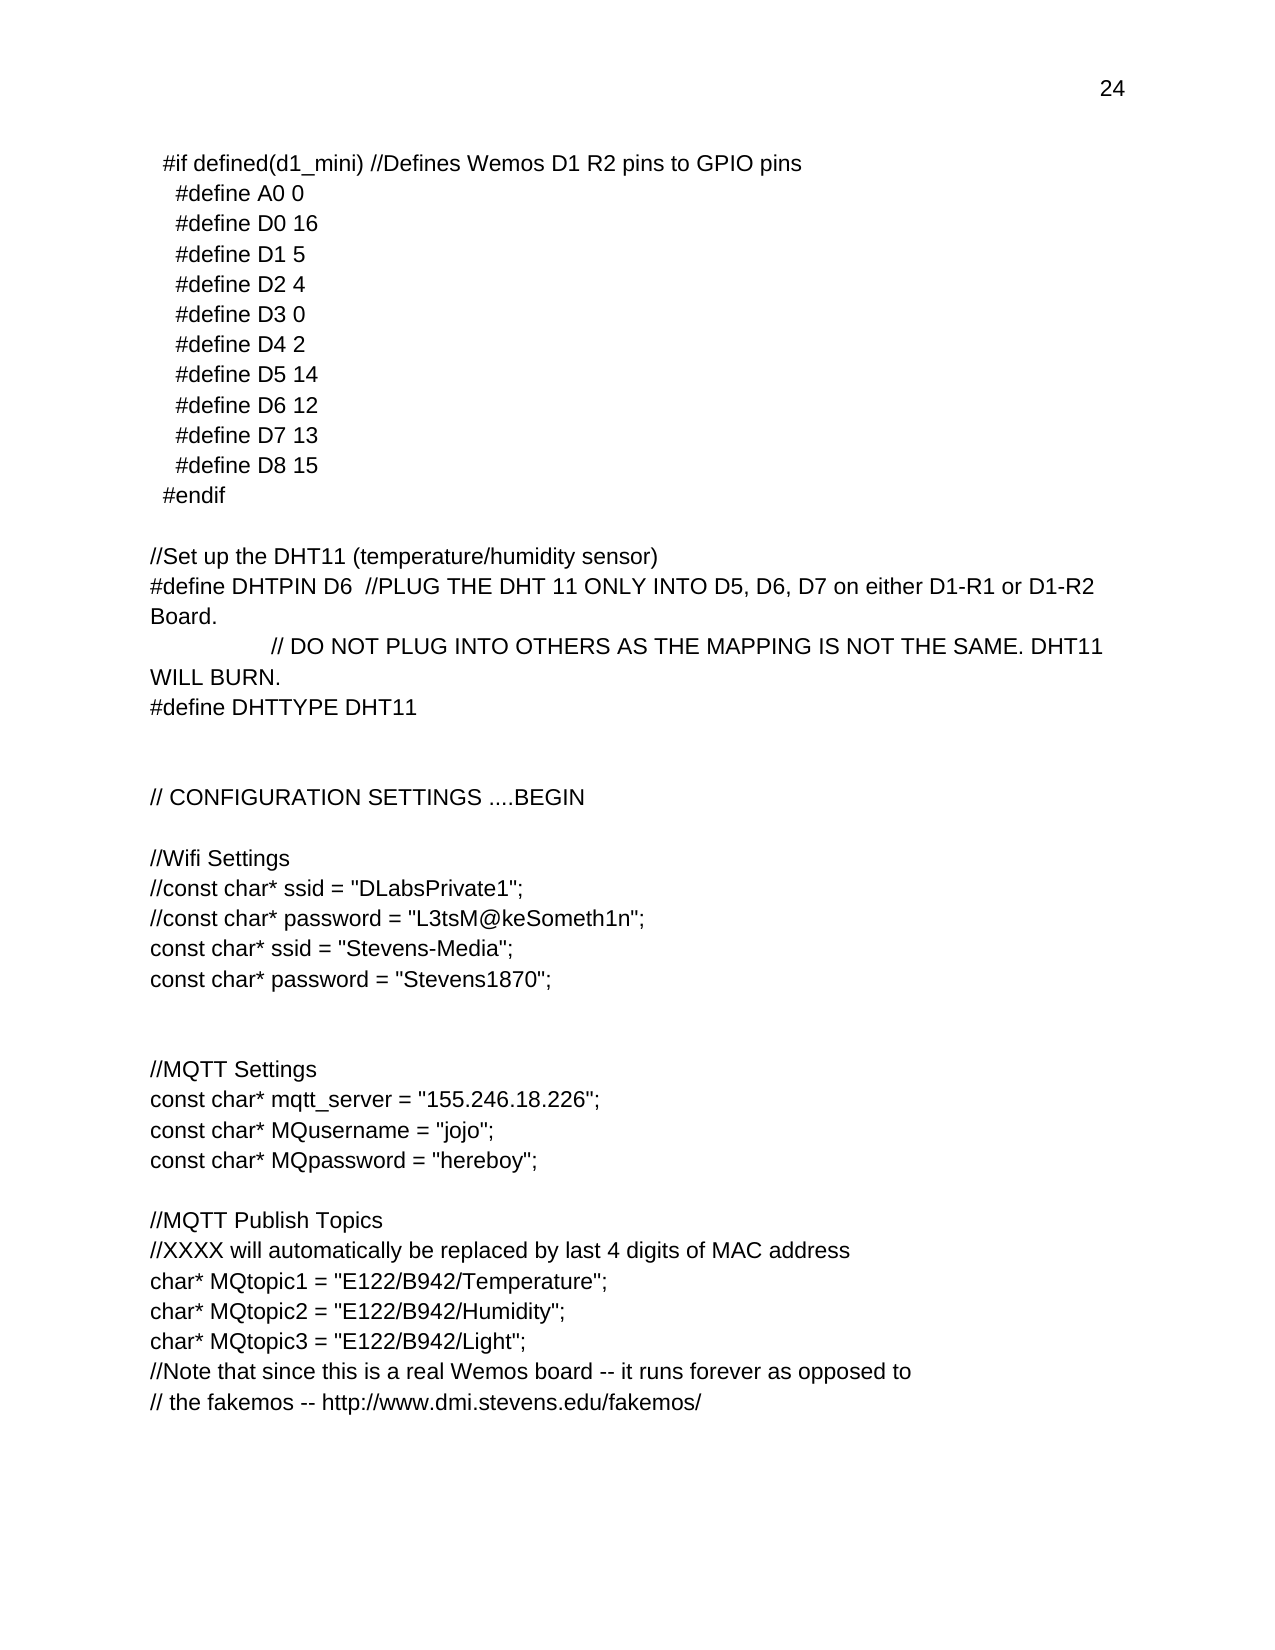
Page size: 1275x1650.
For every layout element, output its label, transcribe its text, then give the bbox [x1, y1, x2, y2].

text //const char* ssid = "DLabsPrivate1"; [150, 875, 1125, 901]
text #endif [150, 482, 1125, 509]
text //MQTT Settings [150, 1056, 1125, 1083]
text // the fakemos -- http://www.dmi.stevens.edu/fakemos/ [150, 1388, 1125, 1415]
text //Set up the DHT11 (temperature/humidity sensor) [150, 543, 1125, 569]
text #define D7 13 [150, 422, 1125, 448]
text #define D6 12 [150, 392, 1125, 418]
text #define D5 14 [150, 361, 1125, 388]
text char* MQtopic2 = "E122/B942/Humidity"; [150, 1298, 1125, 1324]
text const char* password = "Stevens1870"; [150, 966, 1125, 992]
text char* MQtopic1 = "E122/B942/Temperature"; [150, 1268, 1125, 1294]
text #define D8 15 [150, 452, 1125, 478]
text const char* ssid = "Stevens-Media"; [150, 935, 1125, 962]
text #if defined(d1_mini) //Defines Wemos D1 R2 pins to GPIO pins [150, 150, 1125, 176]
text // DO NOT PLUG INTO OTHERS AS THE MAPPING IS NOT THE SAME. DHT11 WILL BURN. [150, 633, 1125, 690]
text const char* mqtt_server = "155.246.18.226"; [150, 1086, 1125, 1113]
text #define D0 16 [150, 210, 1125, 237]
text #define D2 4 [150, 271, 1125, 297]
text #define DHTPIN D6 //PLUG THE DHT 11 ONLY INTO D5, D6, D7 on either D1-R1 or D1-R2 Board. [150, 573, 1125, 629]
text // CONFIGURATION SETTINGS ....BEGIN [150, 784, 1125, 811]
text //Note that since this is a real Wemos board -- it runs forever as opposed to [150, 1358, 1125, 1385]
text //const char* password = "L3tsM@keSometh1n"; [150, 905, 1125, 932]
text #define D4 2 [150, 331, 1125, 358]
text #define D1 5 [150, 241, 1125, 267]
text //XXXX will automatically be replaced by last 4 digits of MAC address [150, 1237, 1125, 1264]
text #define D3 0 [150, 301, 1125, 327]
text //Wifi Settings [150, 845, 1125, 871]
text #define A0 0 [150, 180, 1125, 207]
text char* MQtopic3 = "E122/B942/Light"; [150, 1328, 1125, 1354]
text //MQTT Publish Topics [150, 1207, 1125, 1234]
text const char* MQusername = "jojo"; [150, 1117, 1125, 1143]
text const char* MQpassword = "hereboy"; [150, 1147, 1125, 1173]
text #define DHTTYPE DHT11 [150, 694, 1125, 720]
